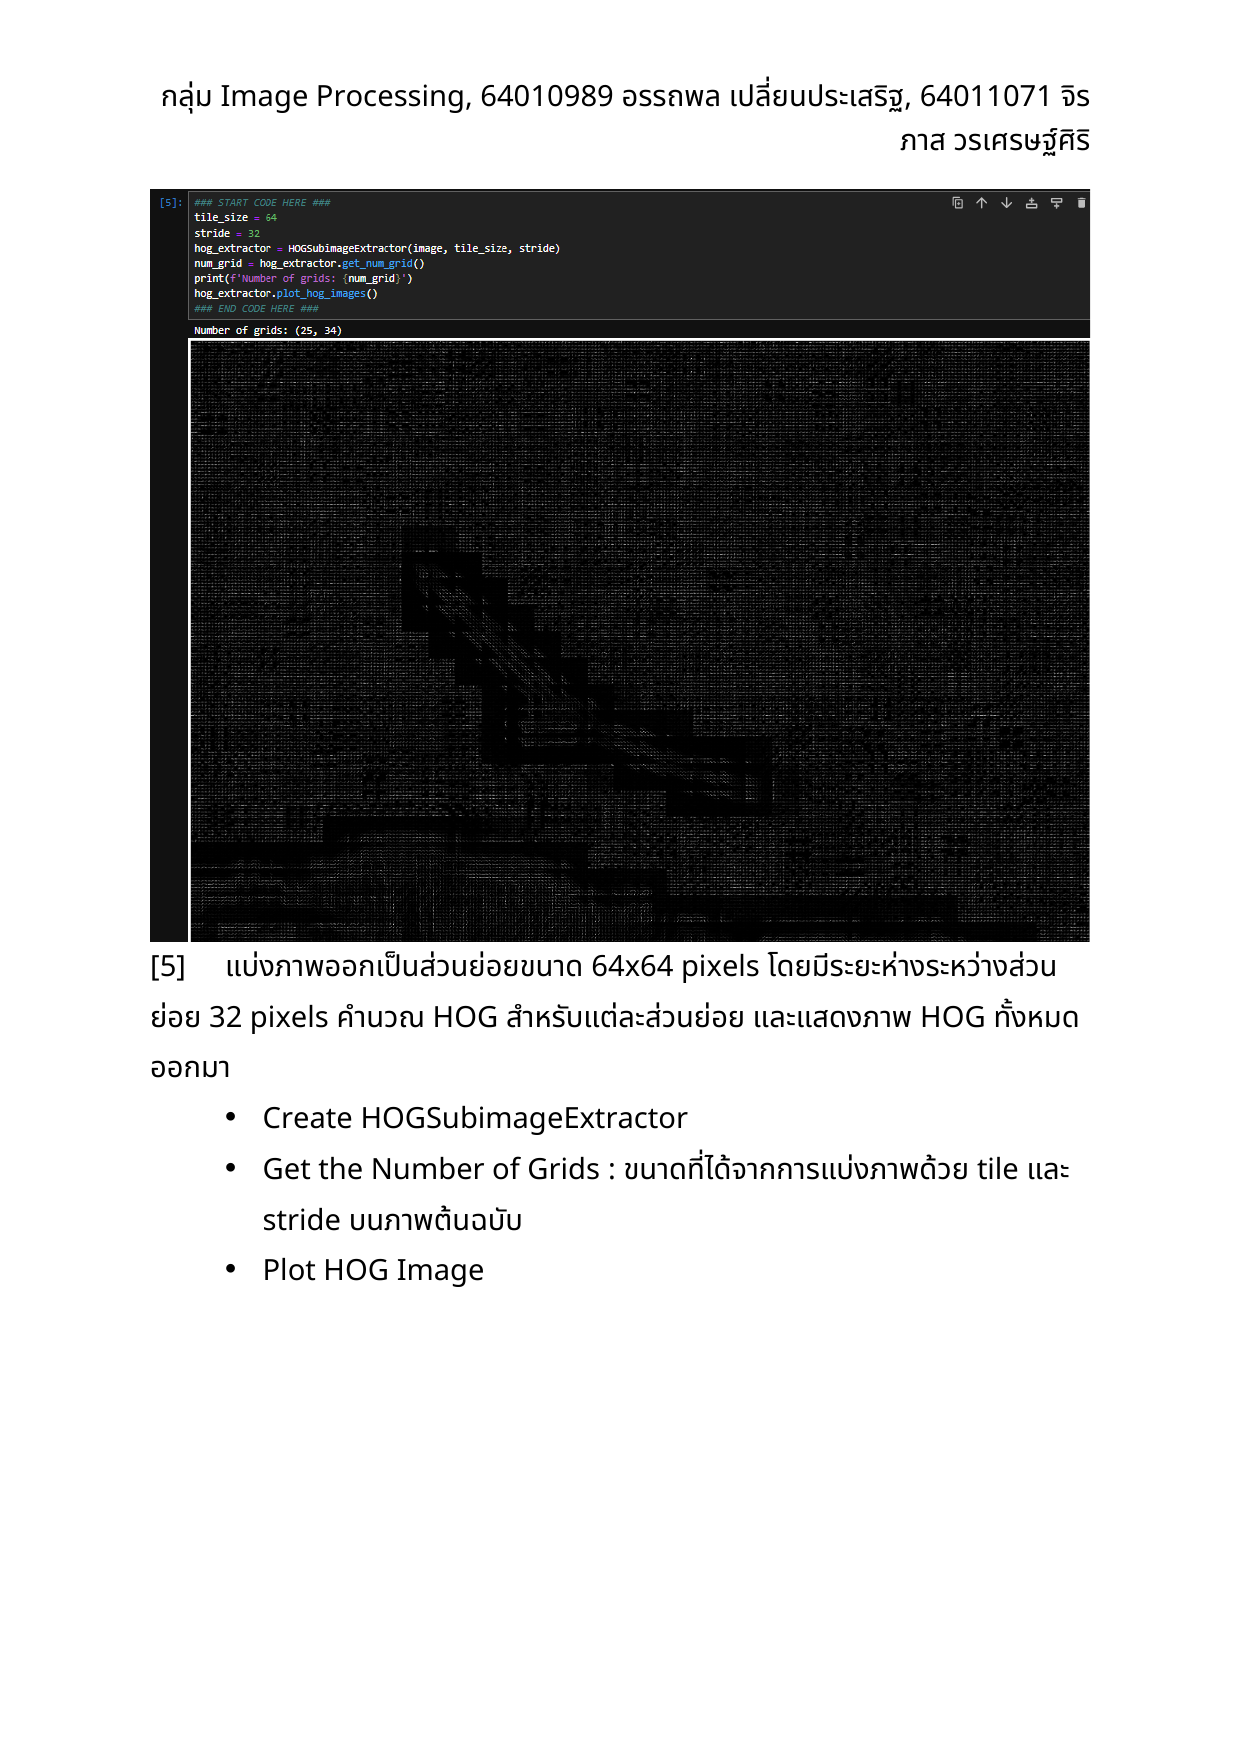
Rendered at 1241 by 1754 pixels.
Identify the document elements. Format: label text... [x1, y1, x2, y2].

text [5] แบ่งภาพออกเป็นส่วนย่อยขนาด 64x64 pixels โดยมีระยะห่างระหว่างส่วนย่อย 32 pixels คำนวณ HOG สำหรับแต่ละส่วนย่อย และแสดงภาพ HOG ทั้งหมดออกมา [150, 945, 1090, 1091]
picture [150, 189, 1091, 942]
list Get the Number of Grids : ขนาดที่ได้จากการแบ่งภาพด้วย tile และ stride บนภาพต้นฉบับ [225, 1148, 1090, 1243]
list Plot HOG Image [225, 1249, 1090, 1294]
list Create HOGSubimageExtractor [225, 1097, 1090, 1141]
